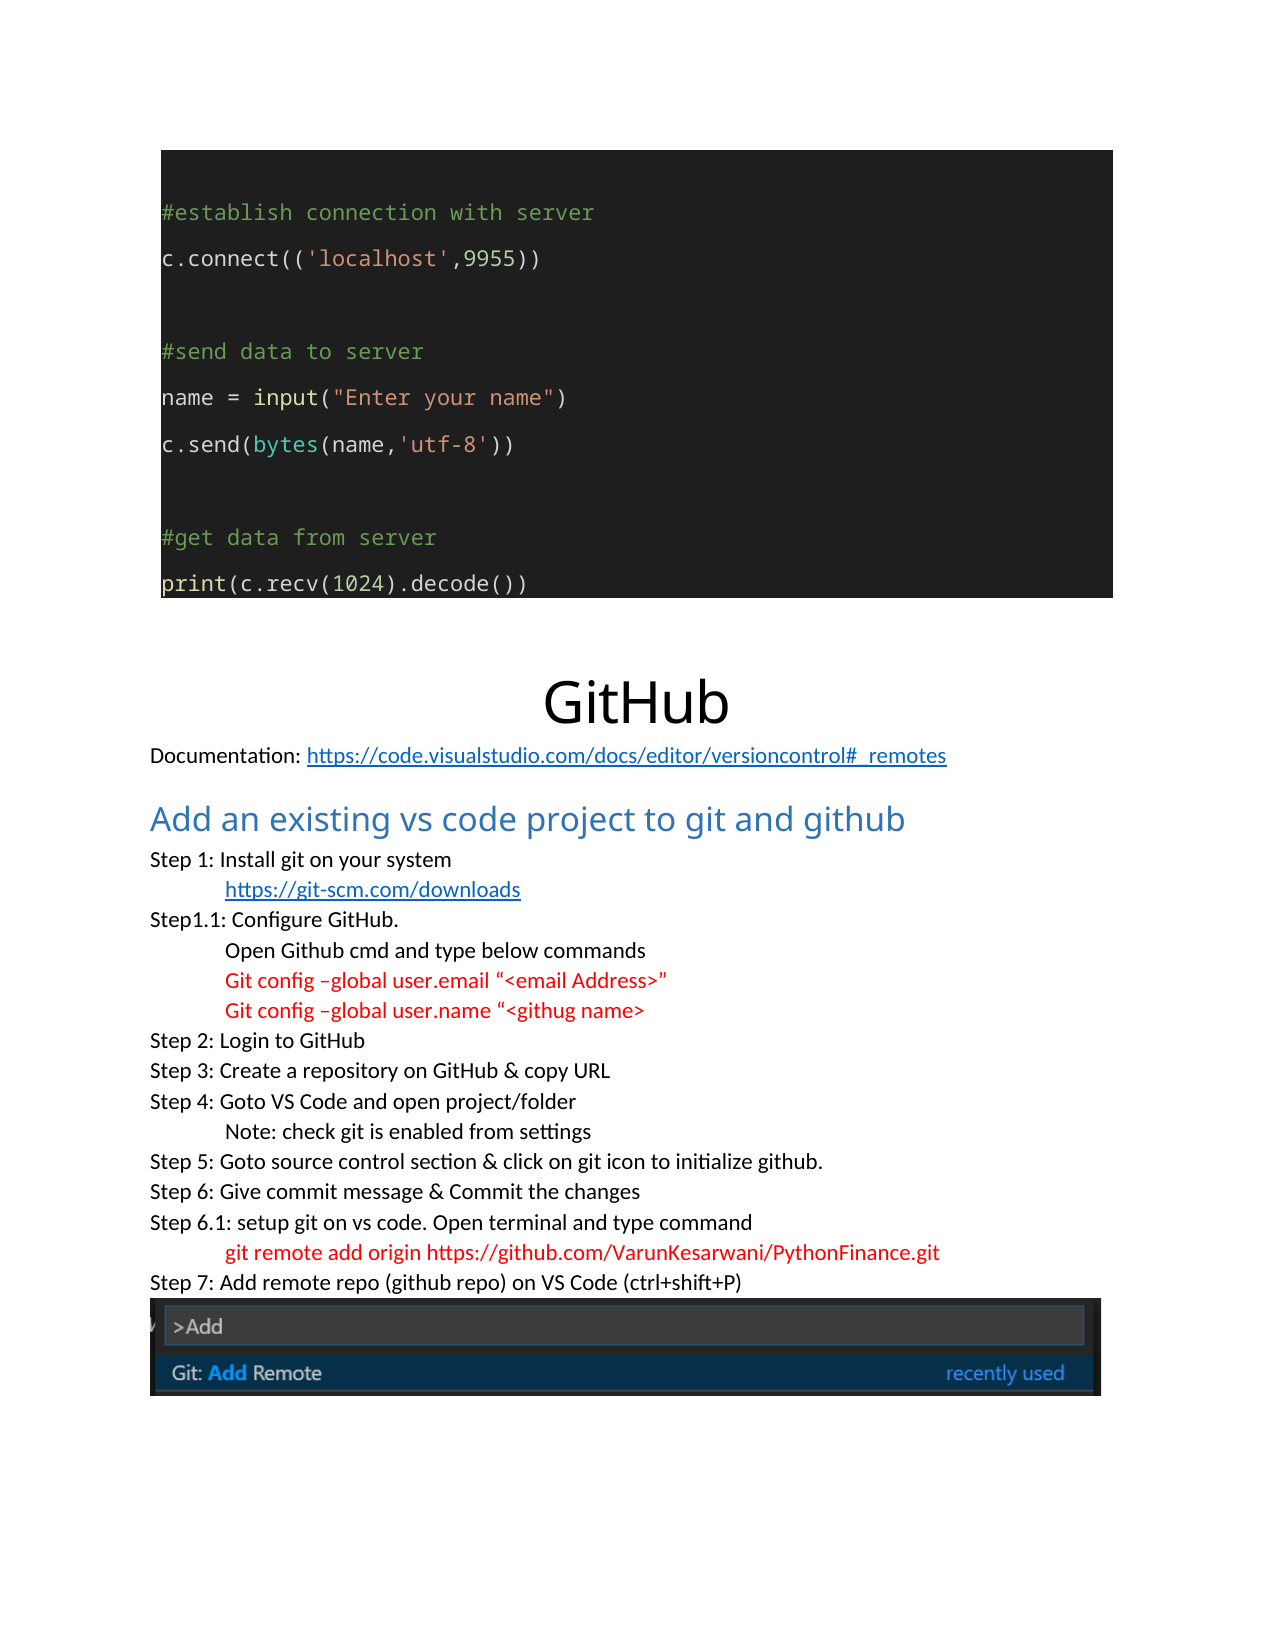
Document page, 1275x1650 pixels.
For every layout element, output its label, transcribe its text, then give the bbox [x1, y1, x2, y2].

text Step 6.1: setup git on vs code. Open terminal and type command [150, 1208, 1125, 1236]
text Step 7: Add remote repo (github repo) on VS Code (ctrl+shift+P) [150, 1268, 1125, 1296]
title GitHub [150, 661, 1125, 741]
text Step 3: Create a repository on GitHub & copy URL [150, 1057, 1125, 1084]
picture [150, 1298, 1102, 1396]
text Git config –global user.name “<githug name> [150, 996, 1125, 1024]
text Step 5: Goto source control section & click on git icon to initialize github. [150, 1147, 1125, 1175]
text git remote add origin https://github.com/VarunKesarwani/PythonFinance.git [150, 1238, 1125, 1266]
text Step 1: Install git on your system [150, 845, 1125, 873]
text Step1.1: Configure GitHub. [150, 906, 1125, 933]
subtitle Add an existing vs code project to git and github [150, 796, 1125, 842]
text Documentation: https://code.visualstudio.com/docs/editor/versioncontrol#_remotes [150, 741, 1125, 769]
text https://git-scm.com/downloads [150, 875, 1125, 903]
text Step 6: Give commit message & Commit the changes [150, 1177, 1125, 1205]
text Note: check git is enabled from settings [150, 1117, 1125, 1145]
text Step 4: Goto VS Code and open project/folder [150, 1087, 1125, 1115]
text Open Github cmd and type below commands [150, 936, 1125, 964]
text Git config –global user.email “<email Address>” [150, 966, 1125, 994]
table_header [150, 150, 1124, 614]
text Step 2: Login to GitHub [150, 1026, 1125, 1054]
